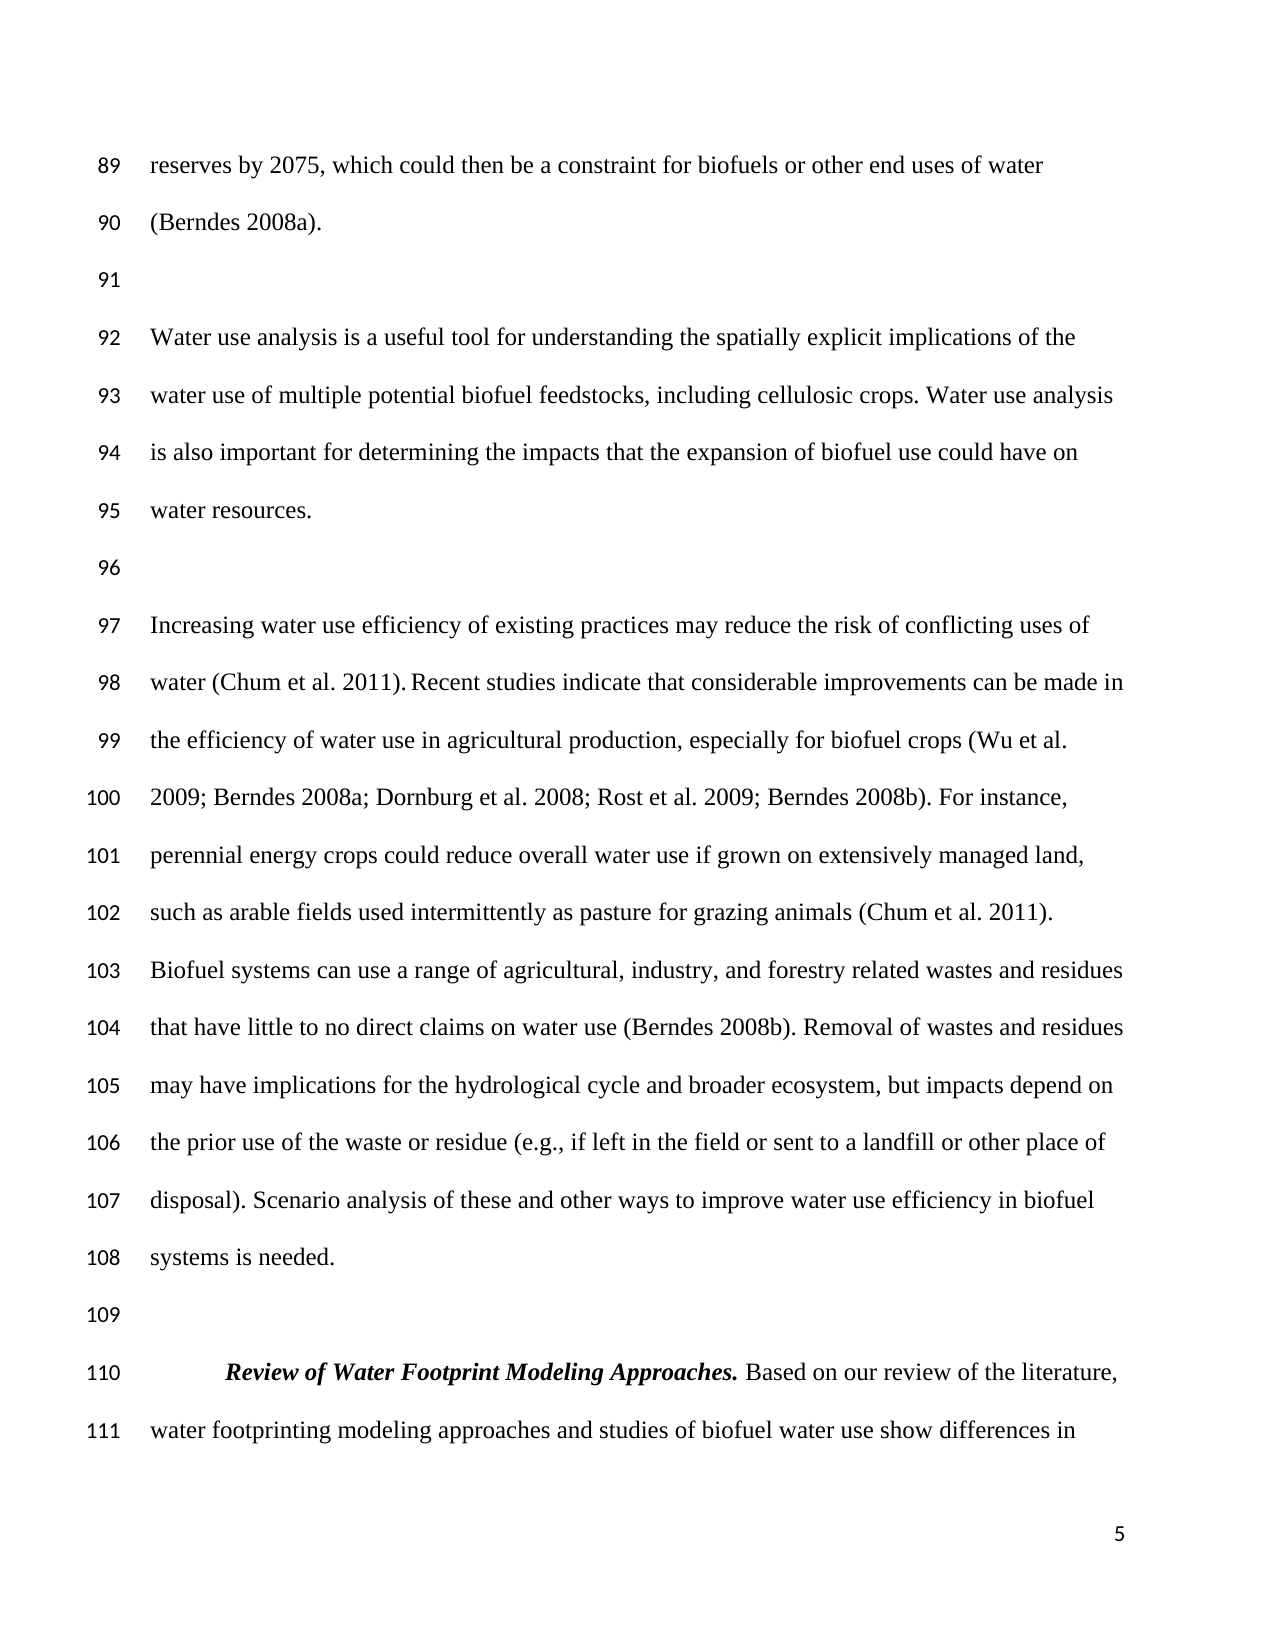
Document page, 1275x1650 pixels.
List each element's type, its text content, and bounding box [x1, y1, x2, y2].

text Increasing water use efficiency of existing practices may reduce the risk of conflicting uses of water (Chum et al. 2011). Recent studies indicate that considerable improvements can be made in the efficiency of water use in agricultural production, especially for biofuel crops (Wu et al. 2009; Berndes 2008a; Dornburg et al. 2008; Rost et al. 2009; Berndes 2008b). For instance, perennial energy crops could reduce overall water use if grown on extensively managed land, such as arable fields used intermittently as pasture for grazing animals (Chum et al. 2011). Biofuel systems can use a range of agricultural, industry, and forestry related wastes and residues that have little to no direct claims on water use (Berndes 2008b). Removal of wastes and residues may have implications for the hydrological cycle and broader ecosystem, but impacts depend on the prior use of the waste or residue (e.g., if left in the field or sent to a landfill or other place of disposal). Scenario analysis of these and other ways to improve water use efficiency in biofuel systems is needed. [150, 610, 1125, 1271]
text Water use analysis is a useful tool for understanding the spatially explicit implications of the water use of multiple potential biofuel feedstocks, including cellulosic crops. Water use analysis is also important for determining the impacts that the expansion of biofuel use could have on water resources. [150, 322, 1125, 524]
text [150, 1357, 1125, 1444]
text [150, 150, 1125, 236]
